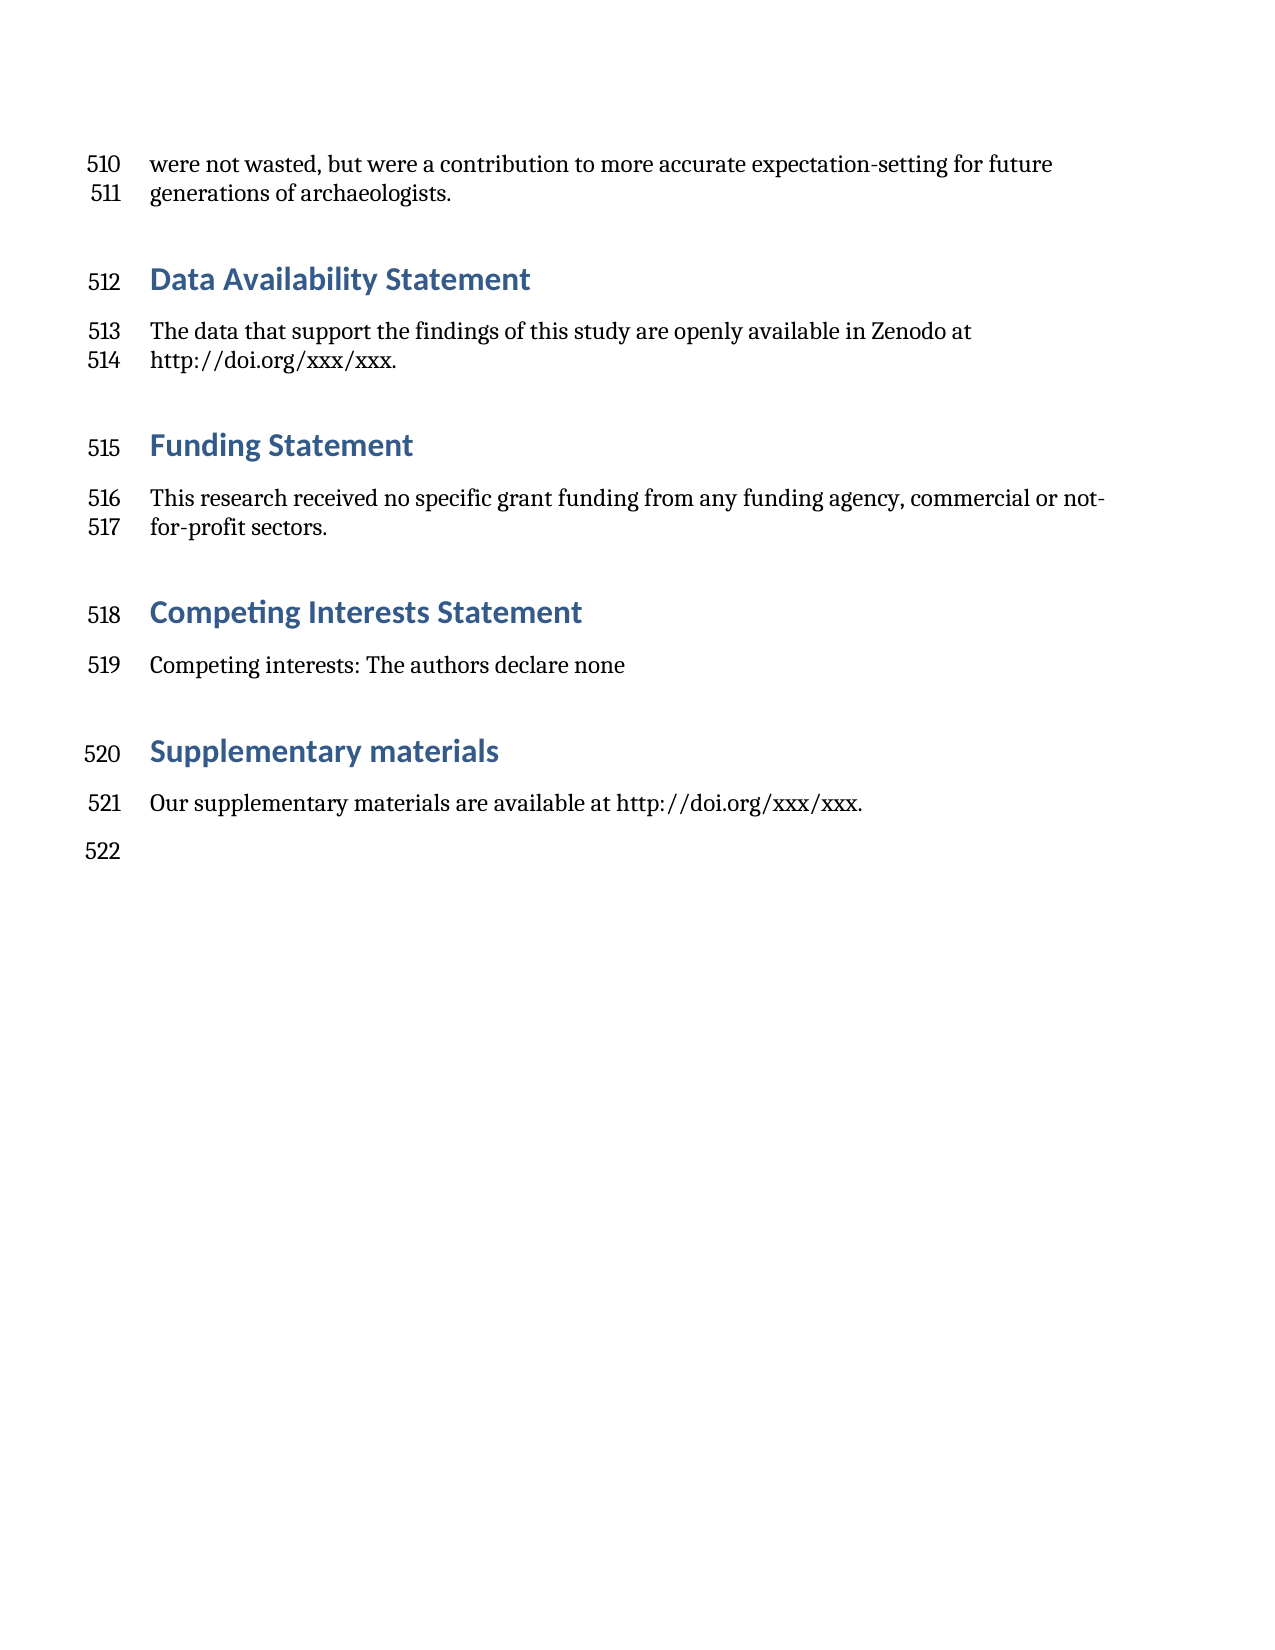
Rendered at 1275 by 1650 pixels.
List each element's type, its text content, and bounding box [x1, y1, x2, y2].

subtitle Competing Interests Statement [150, 591, 1125, 632]
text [150, 150, 1125, 207]
subtitle Data Availability Statement [150, 257, 1125, 298]
subtitle Funding Statement [150, 424, 1125, 465]
text This research received no specific grant funding from any funding agency, commercial or not-for-profit sectors. [150, 484, 1125, 541]
text The data that support the findings of this study are openly available in Zenodo at http://doi.org/xxx/xxx. [150, 317, 1125, 374]
text Our supplementary materials are available at http://doi.org/xxx/xxx. [150, 789, 1125, 818]
text Competing interests: The authors declare none [150, 651, 1125, 680]
subtitle Supplementary materials [150, 730, 1125, 770]
